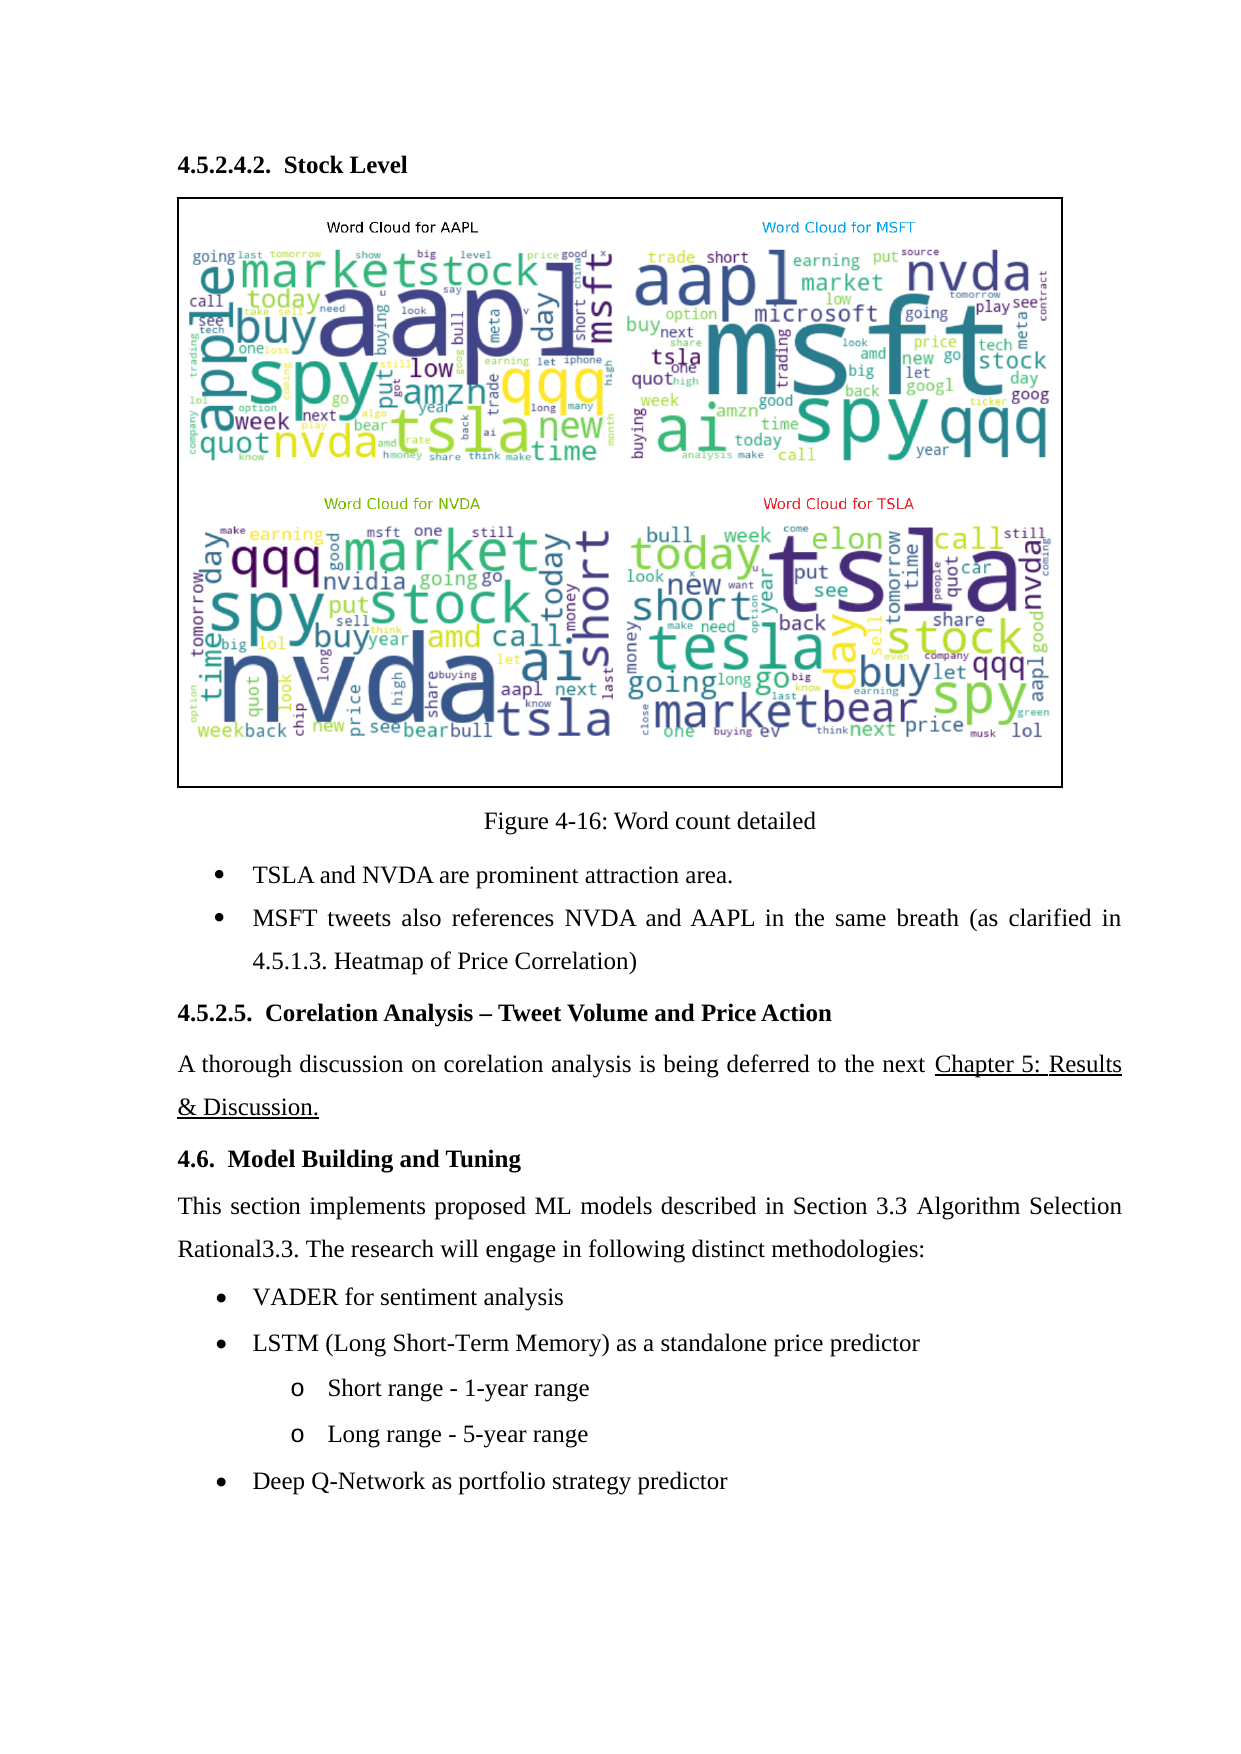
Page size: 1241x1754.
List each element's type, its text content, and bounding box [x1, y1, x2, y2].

list Short range - 1-year range [290, 1373, 1122, 1404]
list VADER for sentiment analysis [215, 1281, 1122, 1312]
list MSFT tweets also references NVDA and AAPL in the same breath (as clarified in 4.5.1.3. Heatmap of Price Correlation) [215, 903, 1122, 975]
list LSTM (Long Short-Term Memory) as a standalone price predictor [215, 1327, 1122, 1358]
subtitle Stock Level [177, 150, 1122, 179]
text A thorough discussion on corelation analysis is being deferred to the next Chapter 5: Results & Discussion. [177, 1049, 1122, 1121]
list TSLA and NVDA are prominent attraction area. [215, 860, 1122, 889]
subtitle Corelation Analysis – Tweet Volume and Price Action [177, 998, 1122, 1026]
subtitle Model Building and Tuning [177, 1144, 1122, 1172]
list Long range - 5-year range [290, 1419, 1122, 1450]
picture [179, 199, 1061, 786]
list Deep Q-Network as portfolio strategy predictor [215, 1465, 1122, 1496]
text This section implements proposed ML models described in Section 3.3 Algorithm Selection Rational3.3. The research will engage in following distinct methodologies: [177, 1191, 1122, 1263]
